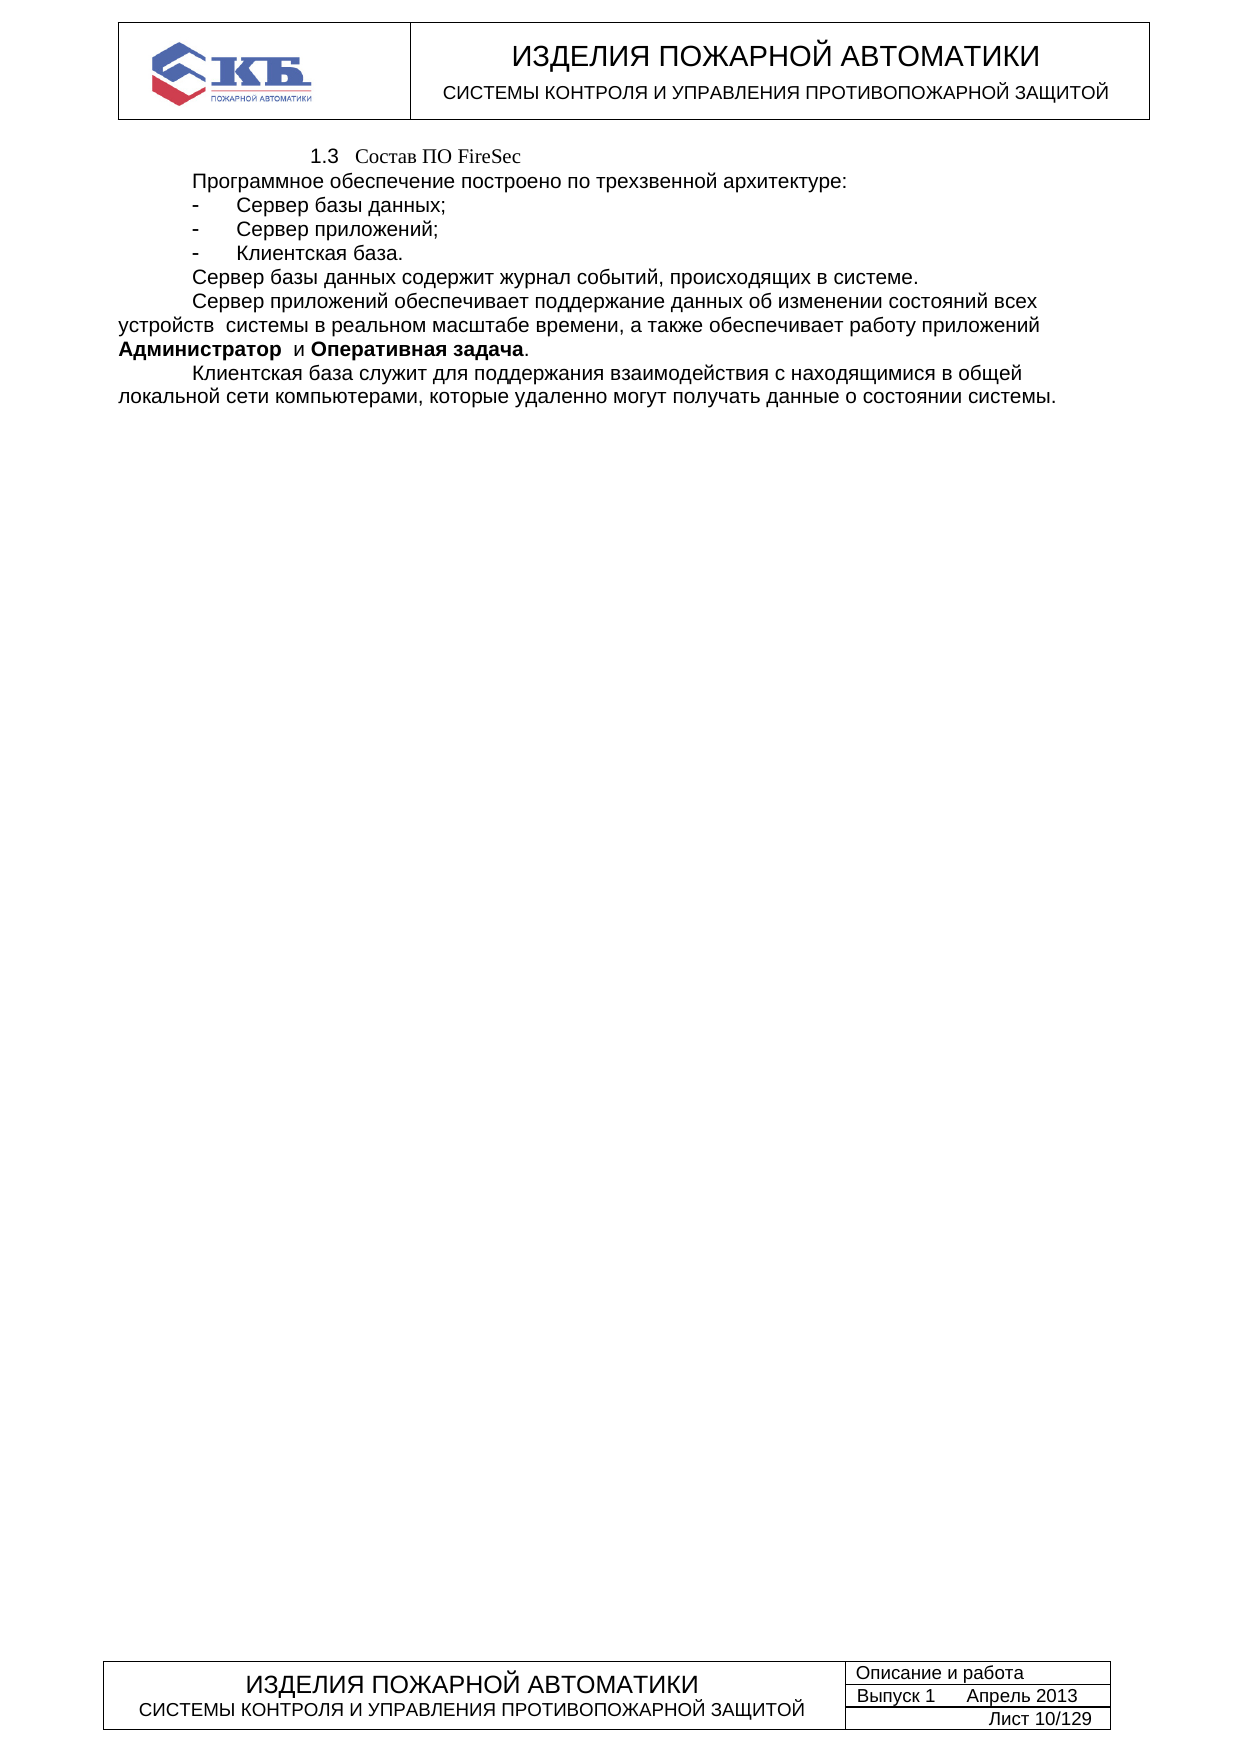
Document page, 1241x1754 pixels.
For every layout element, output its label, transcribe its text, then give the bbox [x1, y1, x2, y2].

text Клиентская база служит для поддержания взаимодействия с находящимися в общей локальной сети компьютерами, которые удаленно могут получать данные о состоянии системы. [118, 360, 1092, 408]
list Состав ПО FireSec [310, 144, 1092, 168]
text Программное обеспечение построено по трехзвенной архитектуре: [118, 168, 1092, 192]
picture [148, 34, 325, 115]
text Сервер приложений обеспечивает поддержание данных об изменении состояний всех устройств системы в реальном масштабе времени, а также обеспечивает работу приложений Администратор и Оперативная задача. [118, 288, 1092, 360]
list Сервер базы данных; [192, 192, 1092, 216]
list Клиентская база. [192, 241, 1092, 264]
text Сервер базы данных содержит журнал событий, происходящих в системе. [118, 264, 1092, 288]
list Сервер приложений; [192, 216, 1092, 241]
